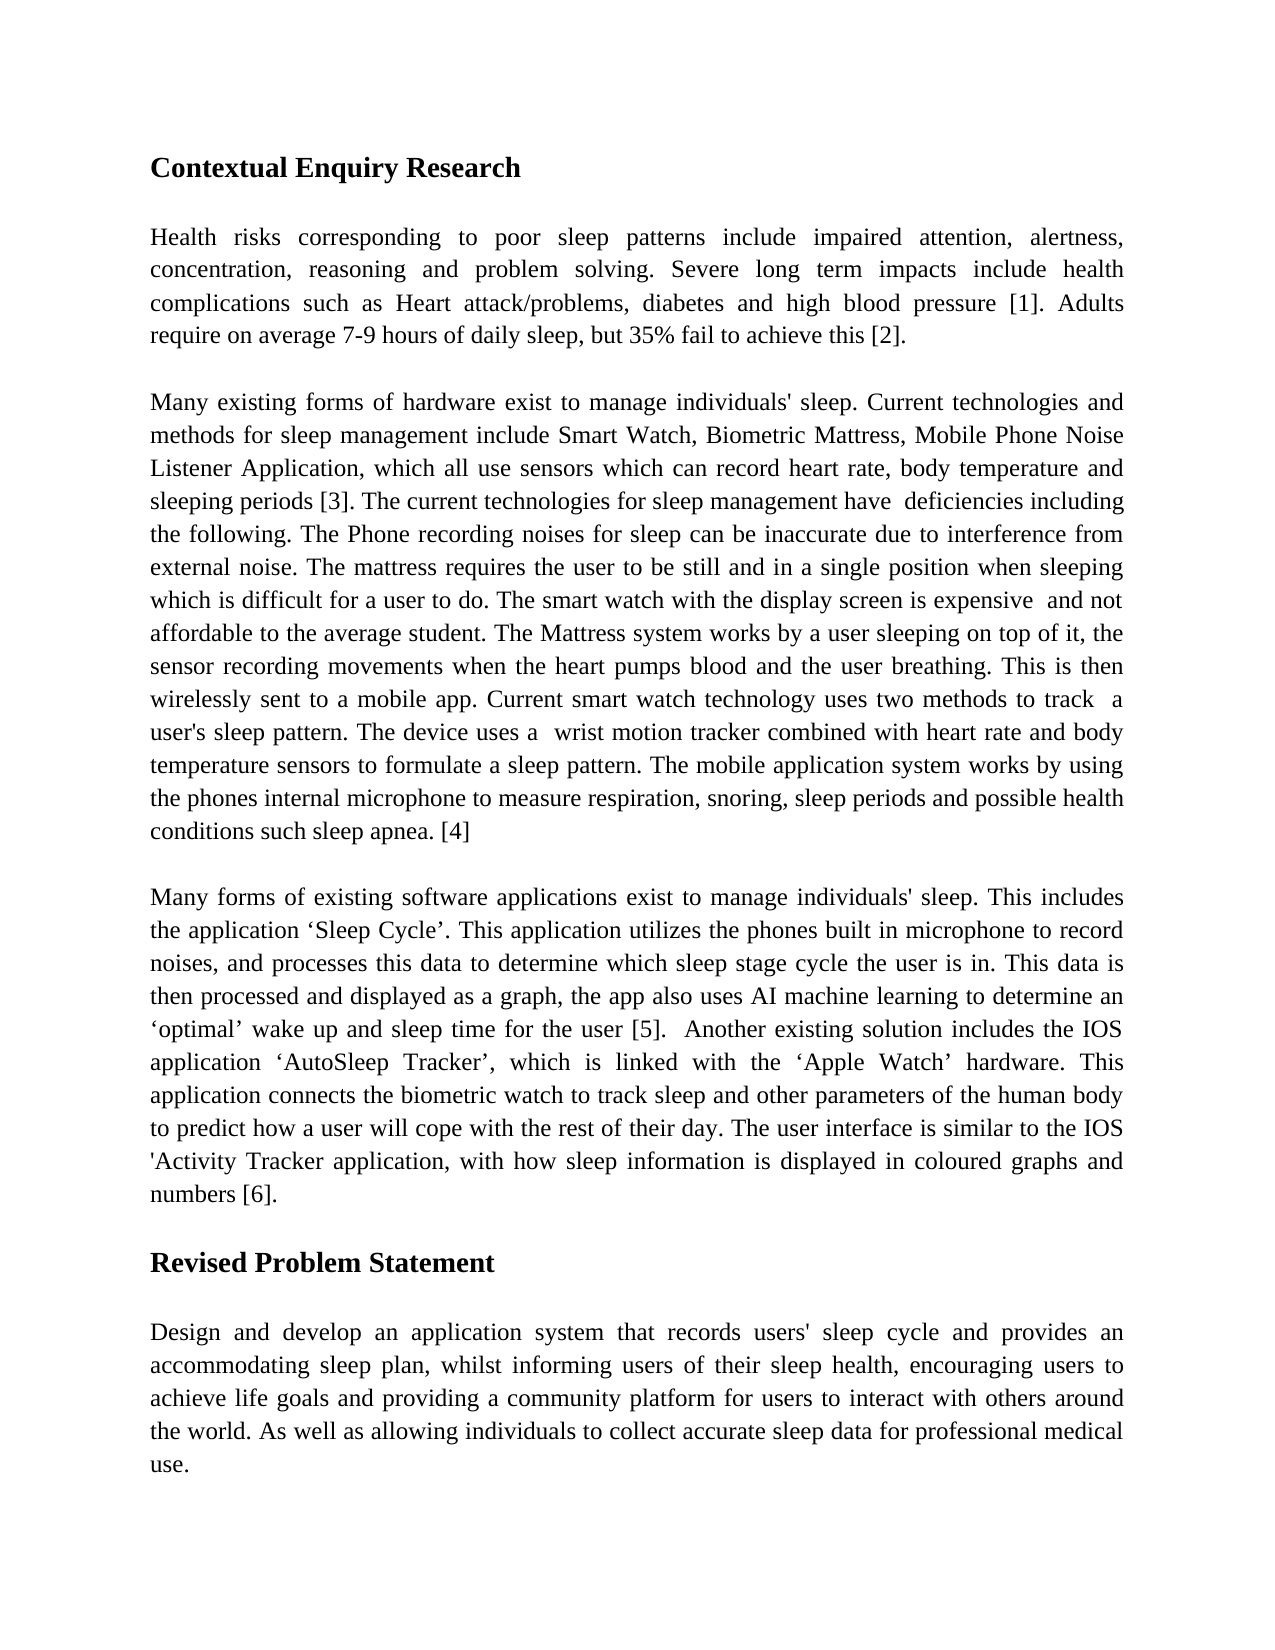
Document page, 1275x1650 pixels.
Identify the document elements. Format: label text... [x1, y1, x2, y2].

text Design and develop an application system that records users' sleep cycle and provides an accommodating sleep plan, whilst informing users of their sleep health, encouraging users to achieve life goals and providing a community platform for users to interact with others around the world. As well as allowing individuals to collect accurate sleep data for professional medical use. [150, 1317, 1125, 1478]
text Many forms of existing software applications exist to manage individuals' sleep. This includes the application ‘Sleep Cycle’. This application utilizes the phones built in microphone to record noises, and processes this data to determine which sleep stage cycle the user is in. This data is then processed and displayed as a graph, the app also uses AI machine learning to determine an ‘optimal’ wake up and sleep time for the user [5]. Another existing solution includes the IOS application ‘AutoSleep Tracker’, which is linked with the ‘Apple Watch’ hardware. This application connects the biometric watch to track sleep and other parameters of the human body to predict how a user will cope with the rest of their day. The user interface is similar to the IOS 'Activity Tracker application, with how sleep information is displayed in coloured graphs and numbers [6]. [150, 882, 1125, 1208]
text Revised Problem Statement [150, 1245, 1125, 1279]
text Contextual Enquiry Research [150, 150, 1125, 183]
text Many existing forms of hardware exist to manage individuals' sleep. Current technologies and methods for sleep management include Smart Watch, Biometric Mattress, Mobile Phone Noise Listener Application, which all use sensors which can record heart rate, body temperature and sleeping periods [3]. The current technologies for sleep management have deficiencies including the following. The Phone recording noises for sleep can be inaccurate due to interference from external noise. The mattress requires the user to be still and in a single position when sleeping which is difficult for a user to do. The smart watch with the display screen is expensive and not affordable to the average student. The Mattress system works by a user sleeping on top of it, the sensor recording movements when the heart pumps blood and the user breathing. This is then wirelessly sent to a mobile app. Current smart watch technology uses two methods to track a user's sleep pattern. The device uses a wrist motion tracker combined with heart rate and body temperature sensors to formulate a sleep pattern. The mobile application system works by using the phones internal microphone to measure respiration, snoring, sleep periods and possible health conditions such sleep apnea. [4] [150, 387, 1125, 845]
text Health risks corresponding to poor sleep patterns include impaired attention, alertness, concentration, reasoning and problem solving. Severe long term impacts include health complications such as Heart attack/problems, diabetes and high blood pressure [1]. Adults require on average 7-9 hours of daily sleep, but 35% fail to achieve this [2]. [150, 222, 1125, 349]
